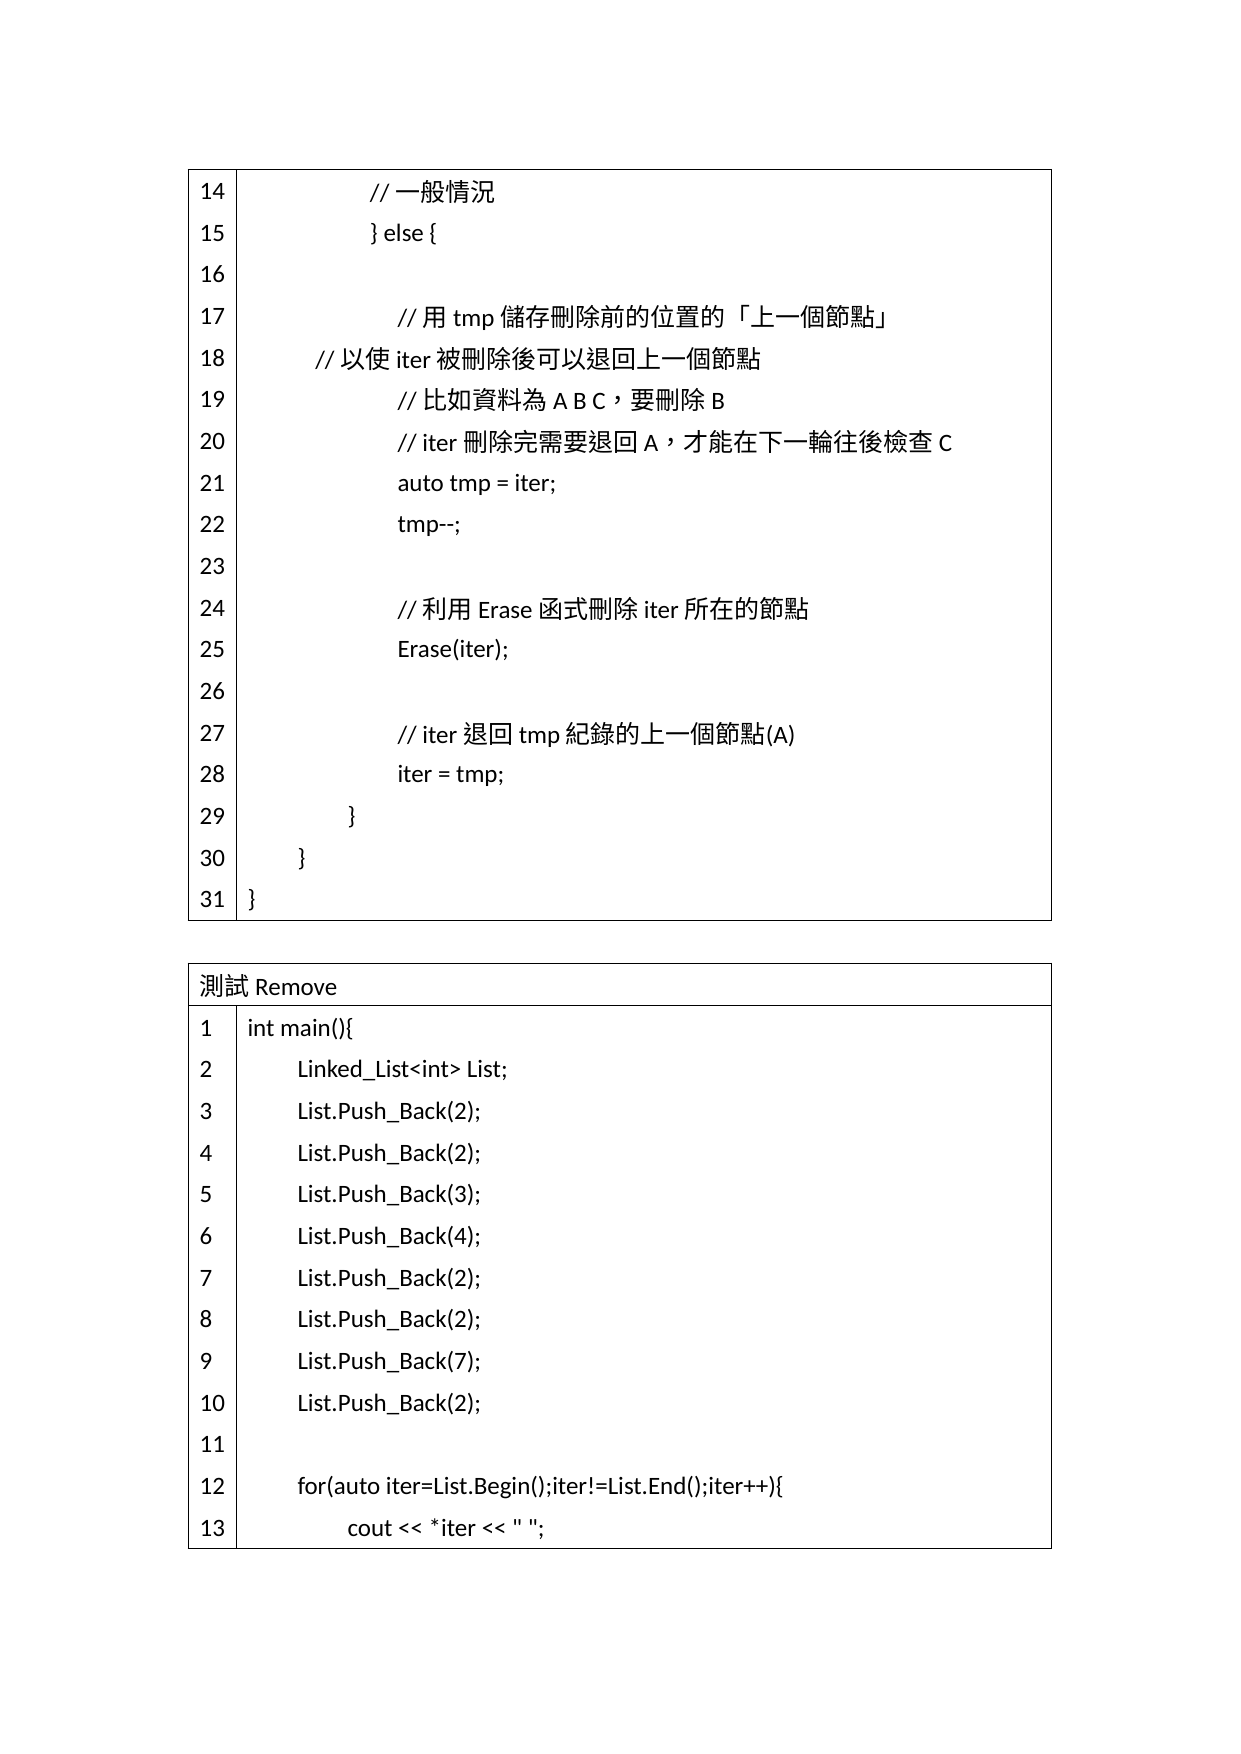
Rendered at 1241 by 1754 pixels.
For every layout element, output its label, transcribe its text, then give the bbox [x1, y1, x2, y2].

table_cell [237, 170, 1051, 920]
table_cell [189, 170, 236, 920]
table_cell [237, 1006, 1051, 1548]
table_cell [189, 1006, 236, 1548]
table_header 測試 Remove [189, 964, 1051, 1005]
